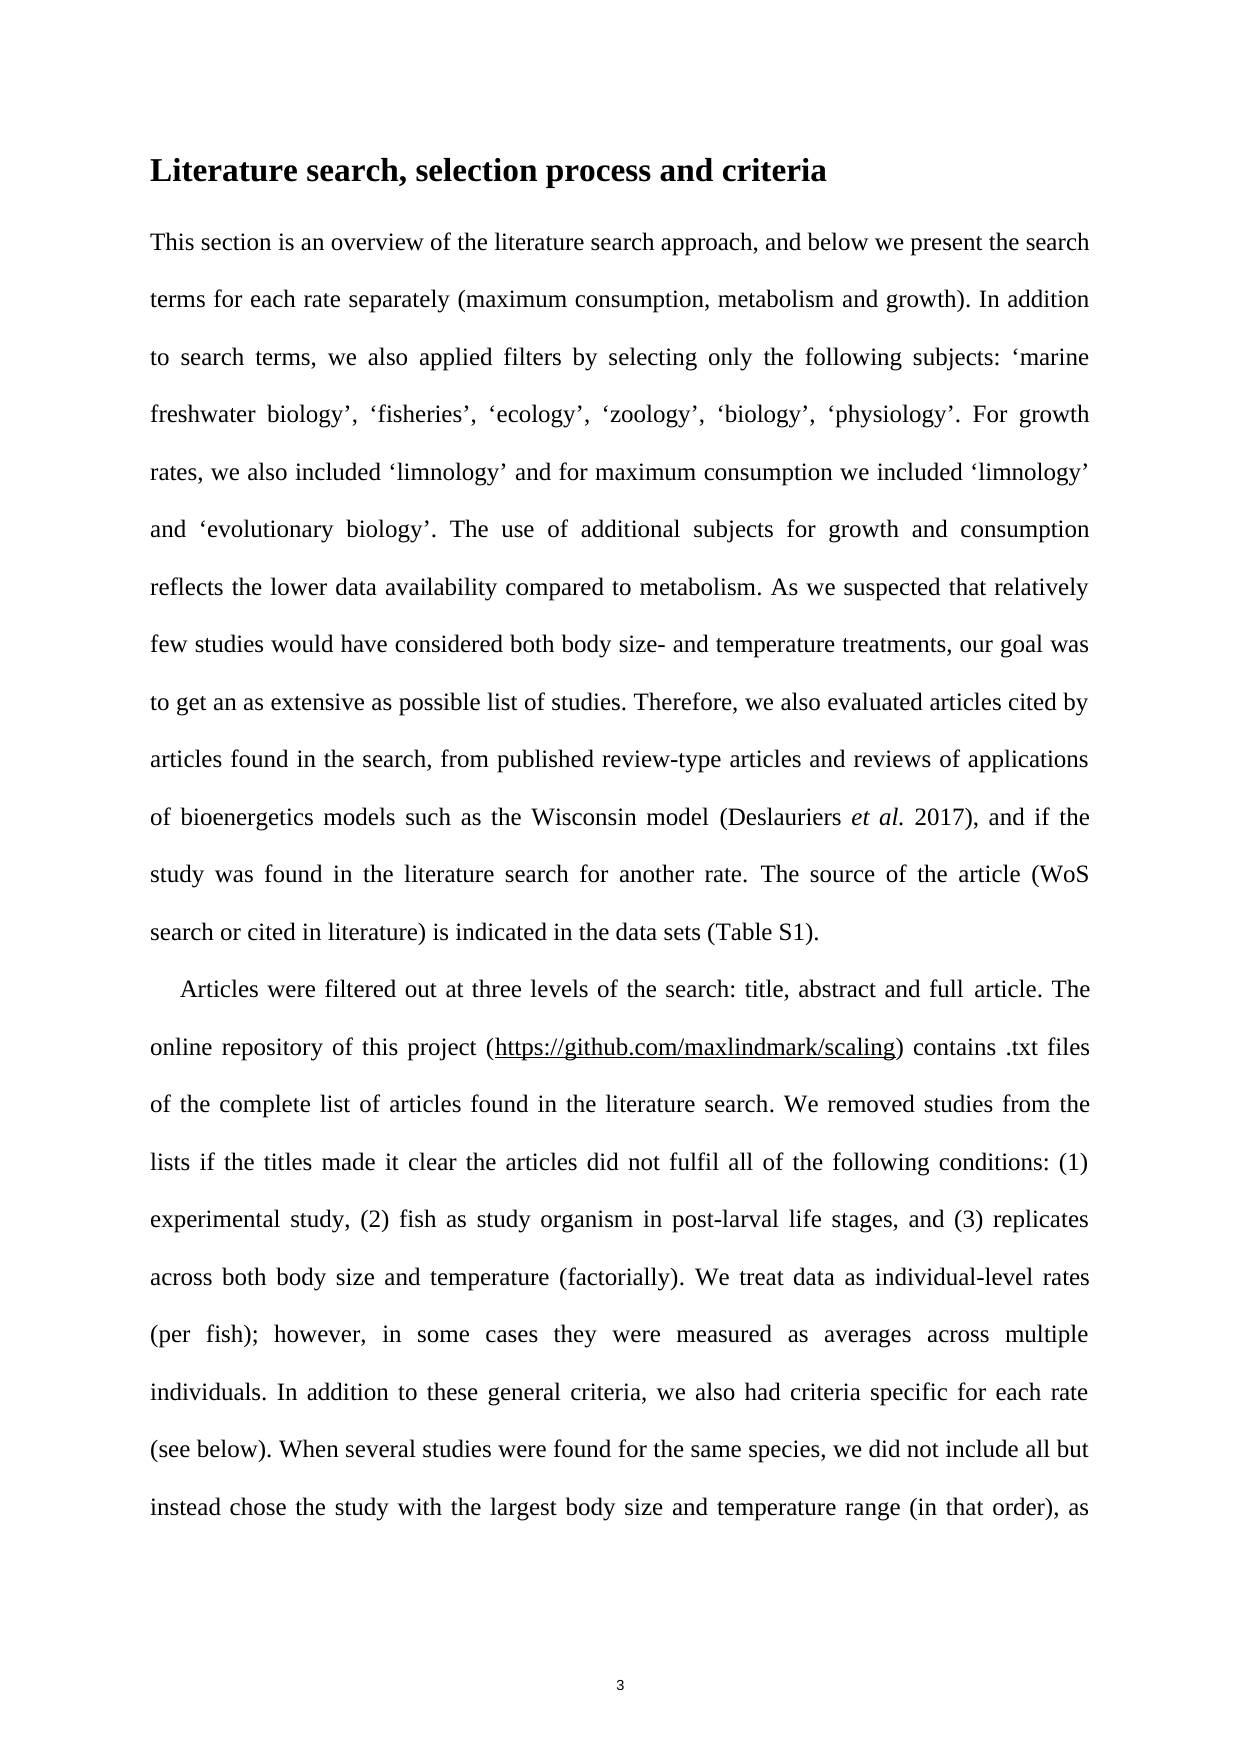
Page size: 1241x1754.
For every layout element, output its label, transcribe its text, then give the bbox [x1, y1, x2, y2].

subtitle Literature search, selection process and criteria [150, 150, 1090, 188]
text This section is an overview of the literature search approach, and below we present the search terms for each rate separately (maximum consumption, metabolism and growth). In addition to search terms, we also applied filters by selecting only the following subjects: ‘marine freshwater biology’, ‘fisheries’, ‘ecology’, ‘zoology’, ‘biology’, ‘physiology’. For growth rates, we also included ‘limnology’ and for maximum consumption we included ‘limnology’ and ‘evolutionary biology’. The use of additional subjects for growth and consumption reflects the lower data availability compared to metabolism. As we suspected that relatively few studies would have considered both body size- and temperature treatments, our goal was to get an as extensive as possible list of studies. Therefore, we also evaluated articles cited by articles found in the search, from published review-type articles and reviews of applications of bioenergetics models such as the Wisconsin model (Deslauriers et al. 2017), and if the study was found in the literature search for another rate. The source of the article (WoS search or cited in literature) is indicated in the data sets (Table S1). [150, 227, 1090, 945]
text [150, 974, 1090, 1520]
